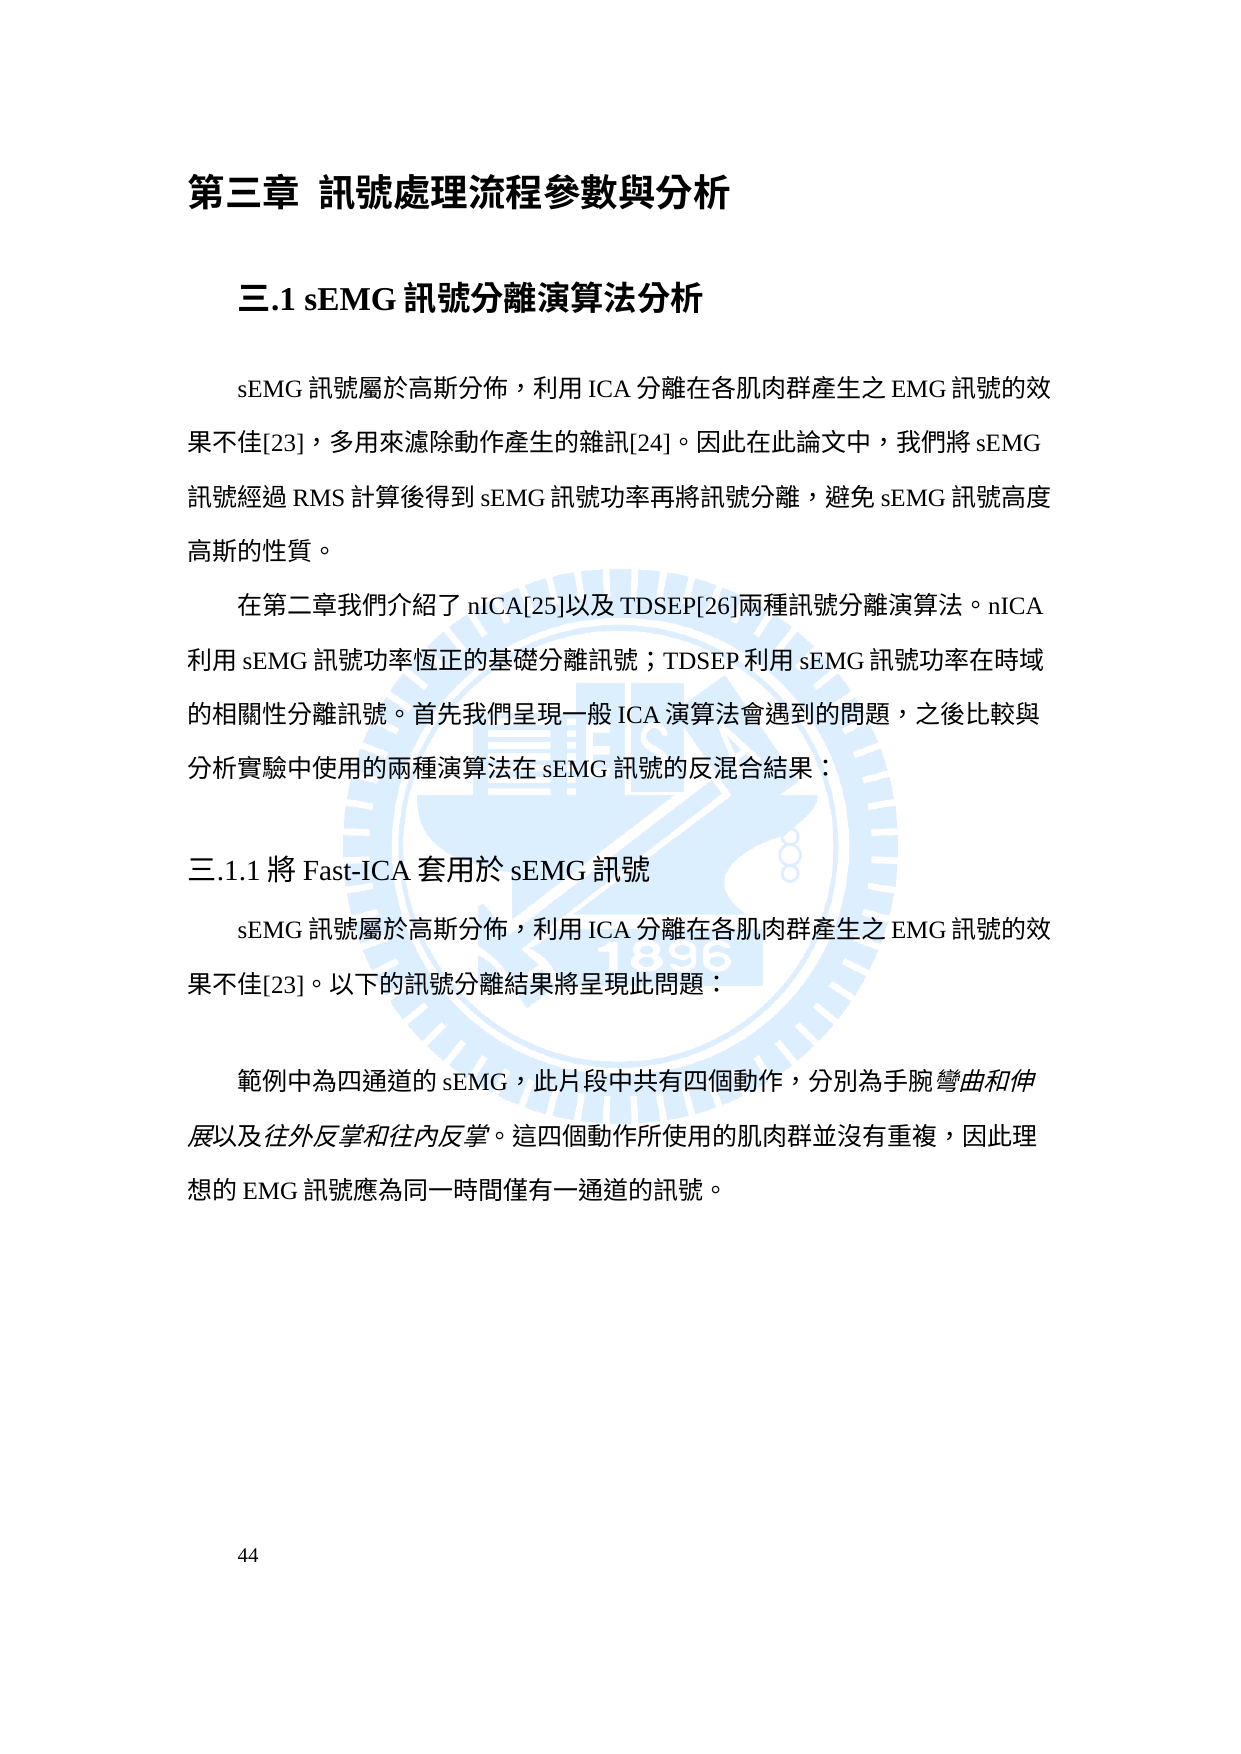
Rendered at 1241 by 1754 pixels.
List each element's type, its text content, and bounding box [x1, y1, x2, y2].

subtitle sEMG訊號分離演算法分析 [187, 272, 1053, 320]
subtitle 訊號處理流程參數與分析 [187, 163, 1053, 217]
text 範例中為四通道的sEMG，此片段中共有四個動作，分別為手腕彎曲和伸展以及往外反掌和往內反掌。這四個動作所使用的肌肉群並沒有重複，因此理想的EMG訊號應為同一時間僅有一通道的訊號。 [187, 1062, 1053, 1207]
text sEMG訊號屬於高斯分佈，利用ICA分離在各肌肉群產生之EMG訊號的效果不佳[23]，多用來濾除動作產生的雜訊[24]。因此在此論文中，我們將sEMG訊號經過RMS計算後得到sEMG訊號功率再將訊號分離，避免sEMG訊號高度高斯的性質。 [187, 368, 1053, 568]
text sEMG訊號屬於高斯分佈，利用ICA分離在各肌肉群產生之EMG訊號的效果不佳[23]。以下的訊號分離結果將呈現此問題： [187, 910, 1053, 1000]
text 在第二章我們介紹了nICA[25]以及TDSEP[26]兩種訊號分離演算法。nICA利用sEMG訊號功率恆正的基礎分離訊號；TDSEP利用sEMG訊號功率在時域的相關性分離訊號。首先我們呈現一般ICA演算法會遇到的問題，之後比較與分析實驗中使用的兩種演算法在sEMG訊號的反混合結果： [187, 586, 1053, 785]
subtitle 將Fast-ICA套用於sEMG訊號 [187, 846, 1053, 889]
